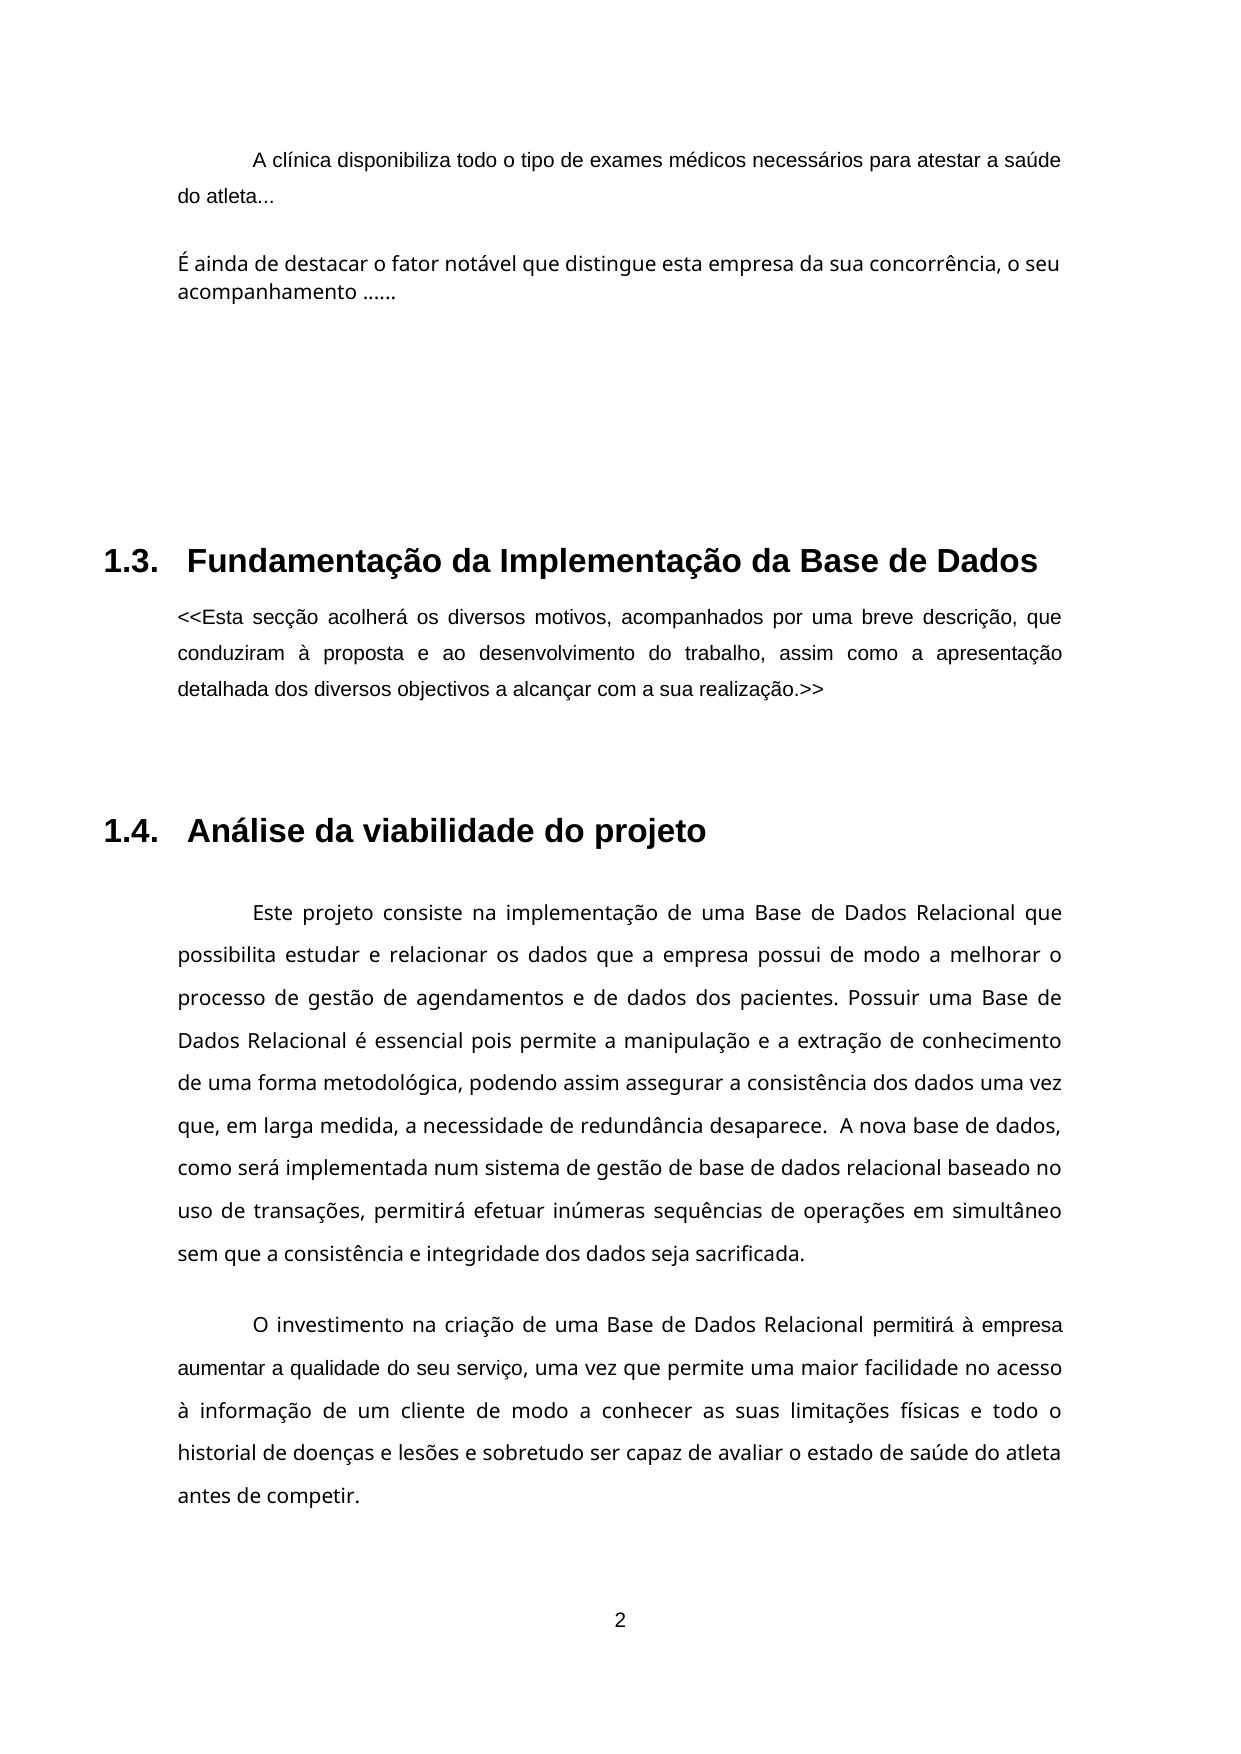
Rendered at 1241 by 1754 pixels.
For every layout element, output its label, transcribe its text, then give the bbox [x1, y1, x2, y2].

text Este projeto consiste na implementação de uma Base de Dados Relacional que possibilita estudar e relacionar os dados que a empresa possui de modo a melhorar o processo de gestão de agendamentos e de dados dos pacientes. Possuir uma Base de Dados Relacional é essencial pois permite a manipulação e a extração de conhecimento de uma forma metodológica, podendo assim assegurar a consistência dos dados uma vez que, em larga medida, a necessidade de redundância desaparece. A nova base de dados, como será implementada num sistema de gestão de base de dados relacional baseado no uso de transações, permitirá efetuar inúmeras sequências de operações em simultâneo sem que a consistência e integridade dos dados seja sacrificada. [177, 898, 1063, 1267]
text <<Esta secção acolherá os diversos motivos, acompanhados por uma breve descrição, que conduziram à proposta e ao desenvolvimento do trabalho, assim como a apresentação detalhada dos diversos objectivos a alcançar com a sua realização.>> [177, 605, 1063, 701]
text Análise da viabilidade do projeto [103, 811, 1063, 849]
text A clínica disponibiliza todo o tipo de exames médicos necessários para atestar a saúde do atleta... [177, 148, 1063, 208]
text É ainda de destacar o fator notável que distingue esta empresa da sua concorrência, o seu acompanhamento ...... [177, 249, 1063, 306]
text O investimento na criação de uma Base de Dados Relacional permitirá à empresa aumentar a qualidade do seu serviço, uma vez que permite uma maior facilidade no acesso à informação de um cliente de modo a conhecer as suas limitações físicas e todo o historial de doenças e lesões e sobretudo ser capaz de avaliar o estado de saúde do atleta antes de competir. [177, 1311, 1063, 1509]
text Fundamentação da Implementação da Base de Dados [103, 541, 1063, 579]
